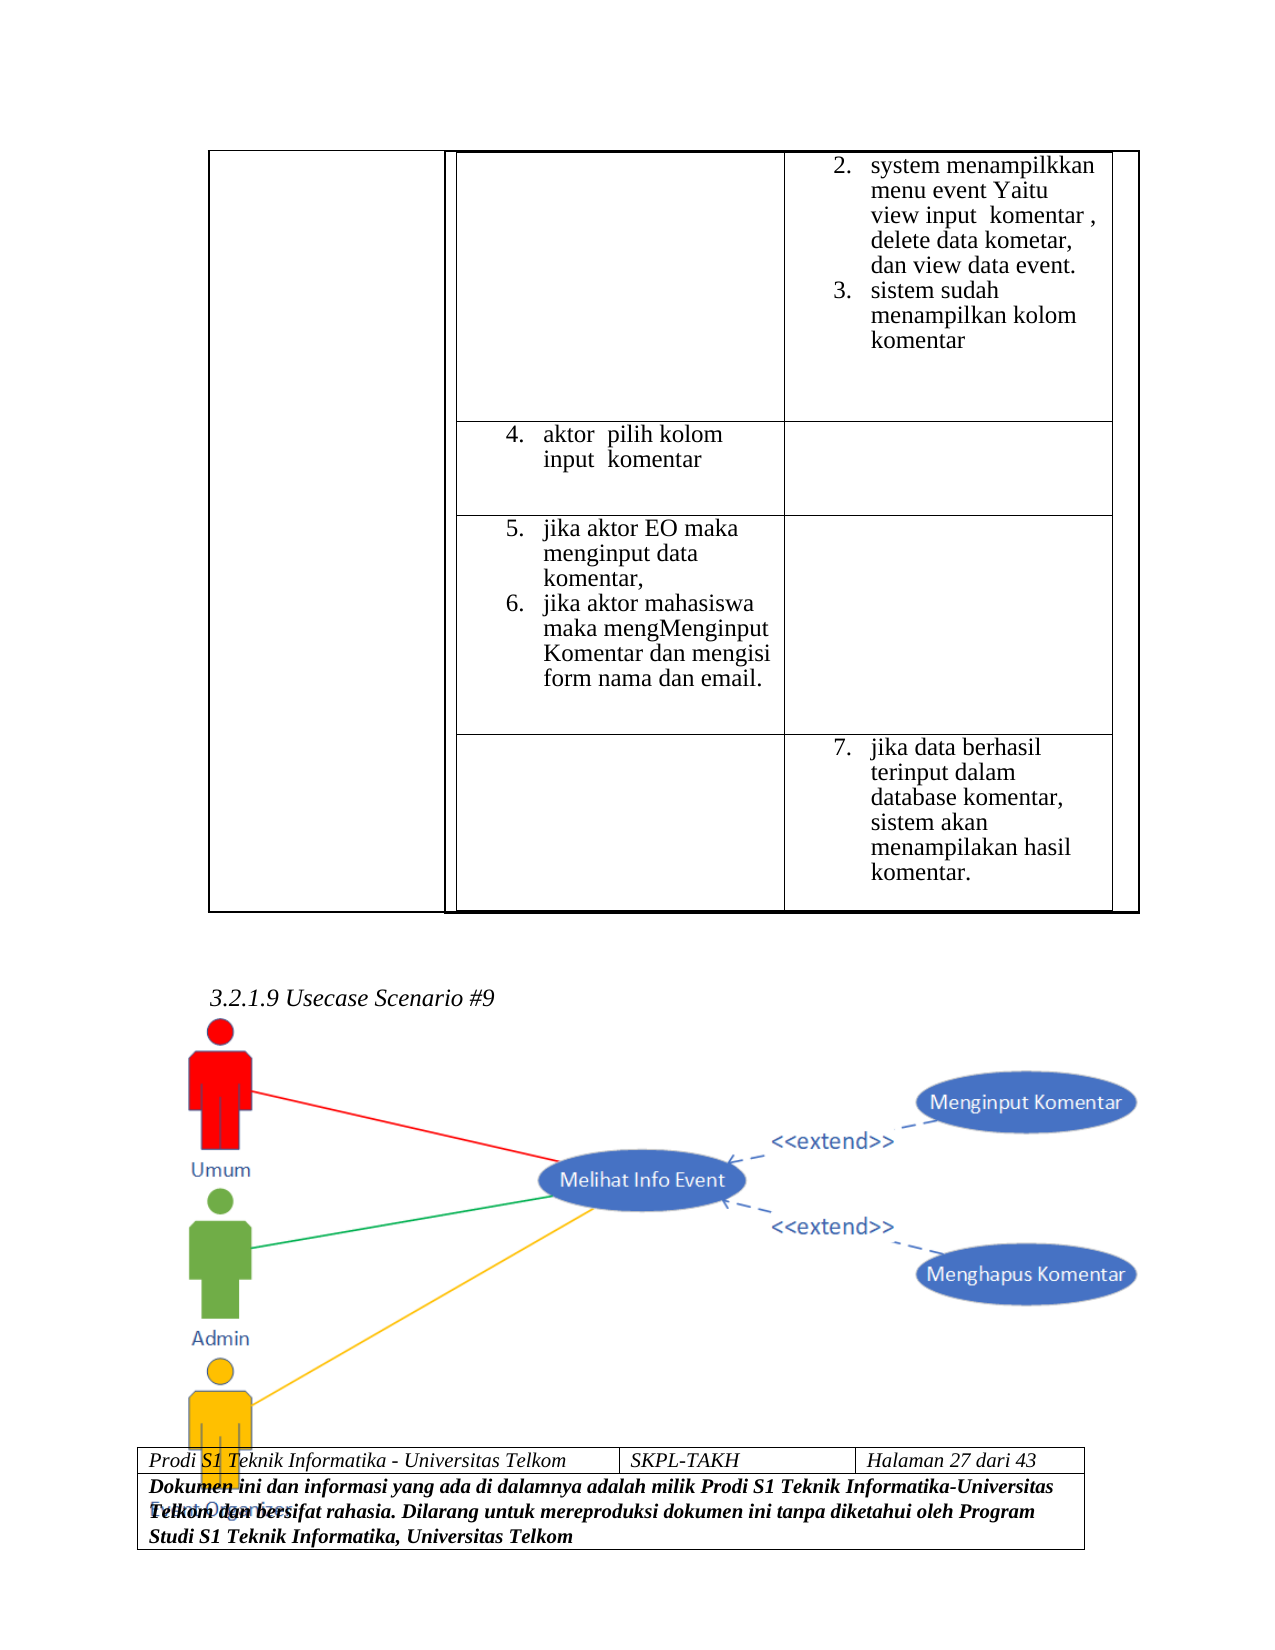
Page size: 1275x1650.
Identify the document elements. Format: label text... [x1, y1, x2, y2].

table_cell [457, 422, 784, 515]
table_cell [210, 151, 444, 911]
table_cell [457, 153, 784, 421]
table_cell [457, 735, 784, 910]
picture [138, 1448, 619, 1473]
picture [856, 1448, 1084, 1473]
picture [135, 1017, 1140, 1534]
subtitle Usecase Scenario #9 [210, 988, 1140, 1011]
picture [138, 1474, 1084, 1534]
table_cell [785, 735, 1112, 910]
table_cell [785, 422, 1112, 515]
table_cell [785, 153, 1112, 421]
table_cell [446, 152, 456, 911]
picture [620, 1448, 855, 1473]
table_cell [457, 516, 784, 734]
table_cell [785, 516, 1112, 734]
table_cell [1113, 152, 1138, 911]
